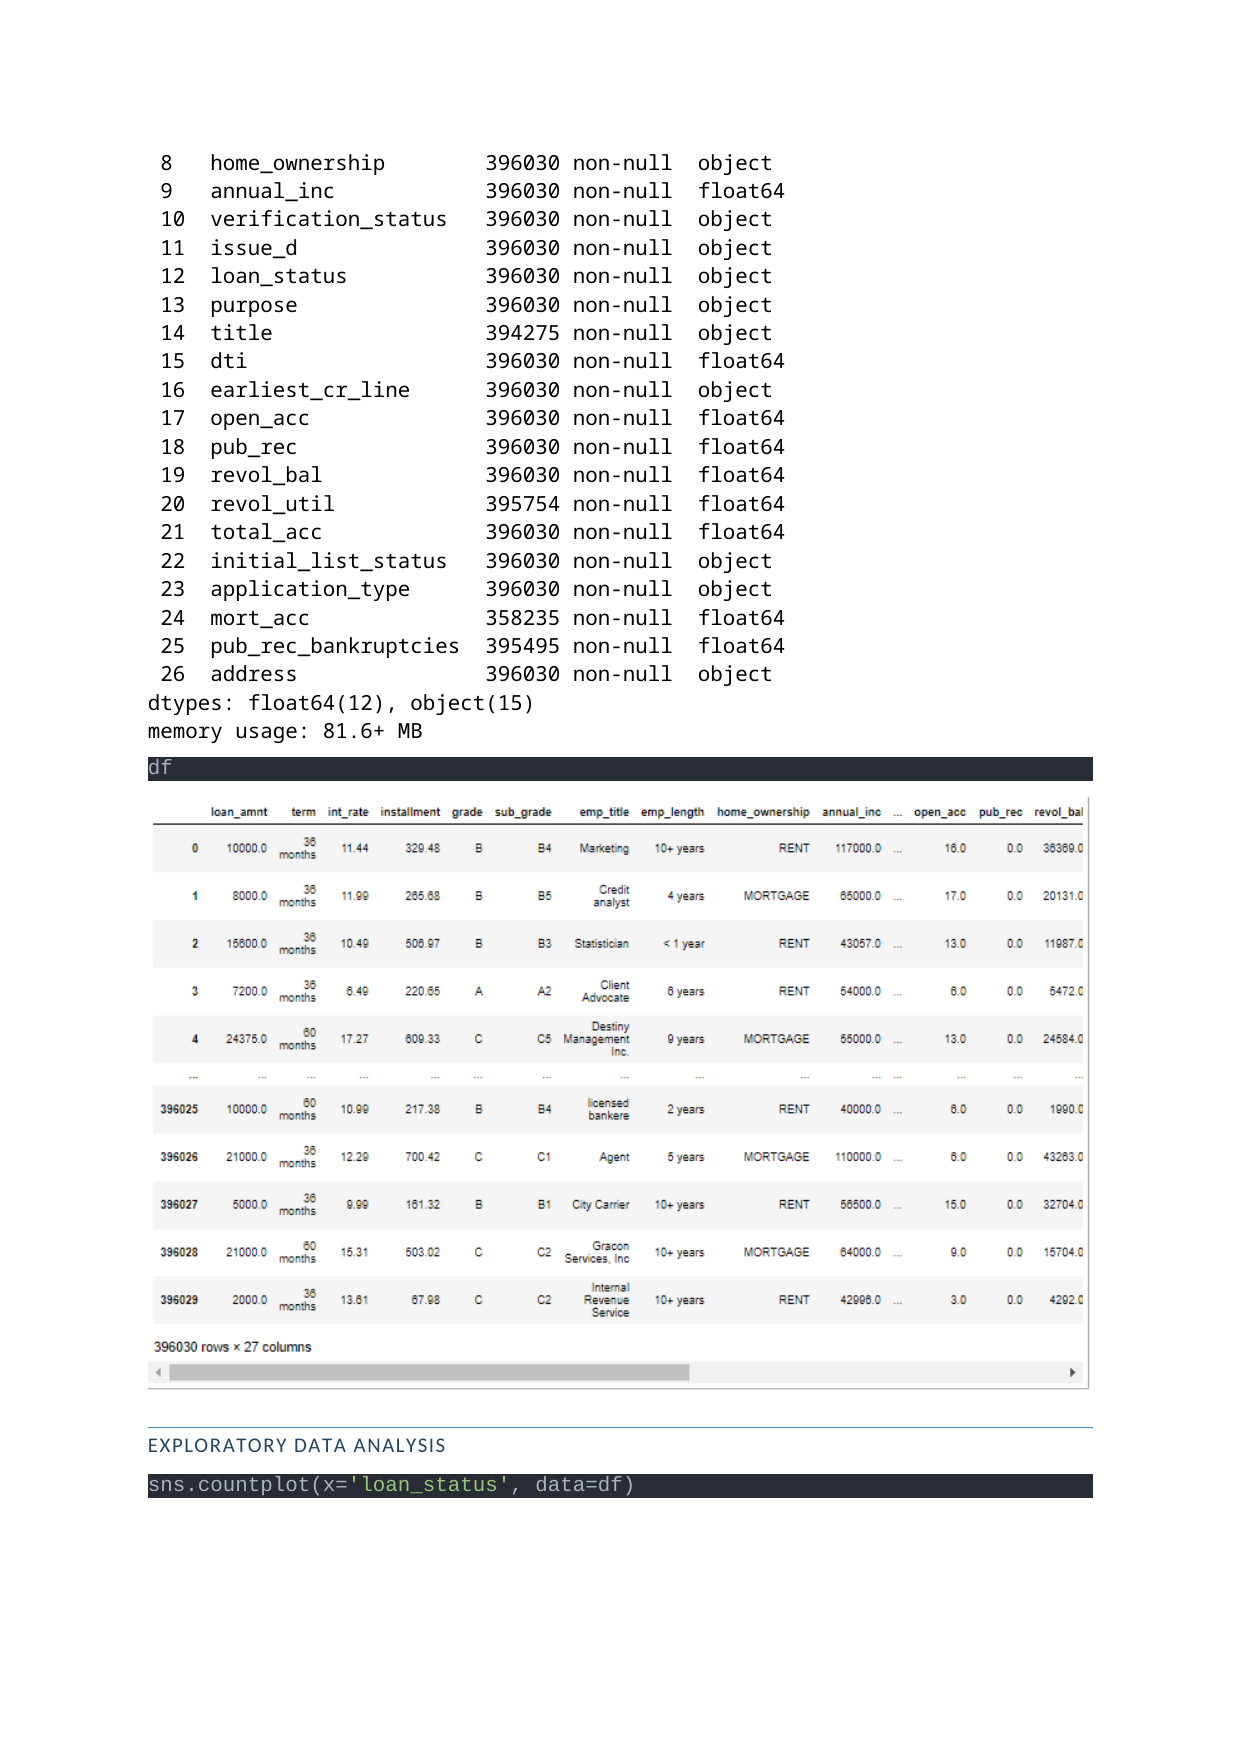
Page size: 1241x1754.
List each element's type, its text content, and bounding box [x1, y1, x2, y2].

text 21 total_acc 396030 non-null float64 [148, 517, 1093, 546]
text 12 loan_status 396030 non-null object [148, 261, 1093, 290]
text 23 application_type 396030 non-null object [148, 574, 1093, 603]
text 16 earliest_cr_line 396030 non-null object [148, 375, 1093, 403]
text 10 verification_status 396030 non-null object [148, 204, 1093, 233]
text 14 title 394275 non-null object [148, 318, 1093, 347]
text 9 annual_inc 396030 non-null float64 [148, 176, 1093, 204]
text sns.countplot(x='loan_status', data=df) [148, 1474, 1093, 1498]
text 17 open_acc 396030 non-null float64 [148, 403, 1093, 432]
text 19 revol_bal 396030 non-null float64 [148, 460, 1093, 489]
text 8 home_ownership 396030 non-null object [148, 148, 1093, 176]
text 13 purpose 396030 non-null object [148, 290, 1093, 318]
subtitle Exploratory data analysis [148, 1428, 1093, 1458]
text 20 revol_util 395754 non-null float64 [148, 489, 1093, 517]
text memory usage: 81.6+ MB [148, 716, 1093, 745]
text 15 dti 396030 non-null float64 [148, 347, 1093, 375]
text dtypes: float64(12), object(15) [148, 688, 1093, 716]
text 25 pub_rec_bankruptcies 395495 non-null float64 [148, 631, 1093, 659]
text df [148, 757, 1093, 781]
text 18 pub_rec 396030 non-null float64 [148, 432, 1093, 460]
text 11 issue_d 396030 non-null object [148, 233, 1093, 261]
picture [147, 797, 1093, 1392]
text 26 address 396030 non-null object [148, 659, 1093, 688]
text 24 mort_acc 358235 non-null float64 [148, 603, 1093, 631]
text 22 initial_list_status 396030 non-null object [148, 546, 1093, 574]
